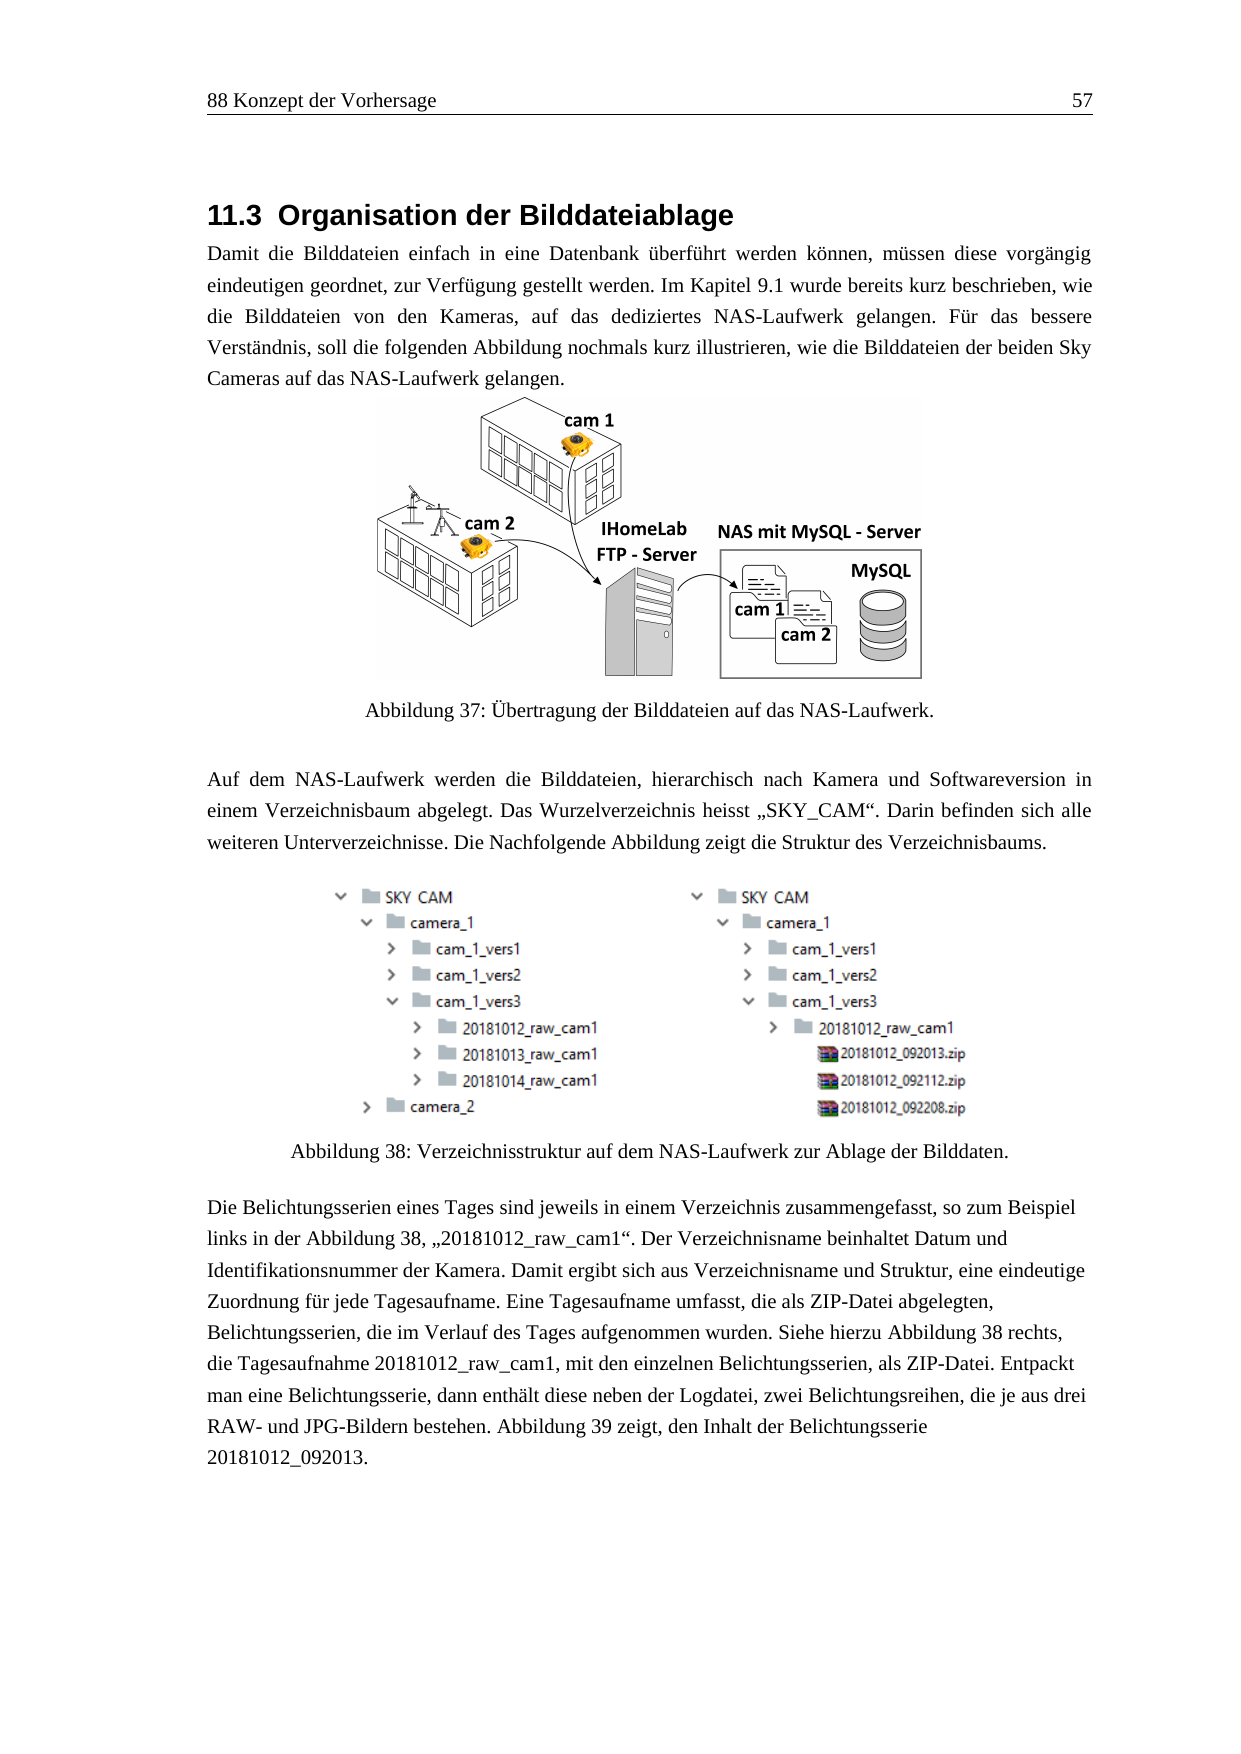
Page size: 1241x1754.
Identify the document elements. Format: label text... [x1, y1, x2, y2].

text Die Belichtungsserien eines Tages sind jeweils in einem Verzeichnis zusammengefasst, so zum Beispiel links in der Abbildung 38, „20181012_raw_cam1“. Der Verzeichnisname beinhaltet Datum und Identifikationsnummer der Kamera. Damit ergibt sich aus Verzeichnisname und Struktur, eine eindeutige Zuordnung für jede Tagesaufname. Eine Tagesaufname umfasst, die als ZIP-Datei abgelegten, Belichtungsserien, die im Verlauf des Tages aufgenommen wurden. Siehe hierzu Abbildung 38 rechts, die Tagesaufnahme 20181012_raw_cam1, mit den einzelnen Belichtungsserien, als ZIP-Datei. Entpackt man eine Belichtungsserie, dann enthält diese neben der Logdatei, zwei Belichtungsreihen, die je aus drei RAW- und JPG-Bildern bestehen. Abbildung 39 zeigt, den Inhalt der Belichtungsserie 20181012_092013. [207, 1195, 1093, 1469]
picture [330, 885, 969, 1120]
text Abbildung 38: Verzeichnisstruktur auf dem NAS-Laufwerk zur Ablage der Bilddaten. [207, 1139, 1093, 1163]
text Auf dem NAS-Laufwerk werden die Bilddateien, hierarchisch nach Kamera und Softwareversion in einem Verzeichnisbaum abgelegt. Das Wurzelverzeichnis heisst „SKY_CAM“. Darin befinden sich alle weiteren Unterverzeichnisse. Die Nachfolgende Abbildung zeigt die Struktur des Verzeichnisbaums. [207, 767, 1093, 854]
text Damit die Bilddateien einfach in eine Datenbank überführt werden können, müssen diese vorgängig eindeutigen geordnet, zur Verfügung gestellt werden. Im Kapitel 9.1 wurde bereits kurz beschrieben, wie die Bilddateien von den Kameras, auf das dediziertes NAS-Laufwerk gelangen. Für das bessere Verständnis, soll die folgenden Abbildung nochmals kurz illustrieren, wie die Bilddateien der beiden Sky Cameras auf das NAS-Laufwerk gelangen. [207, 241, 1093, 390]
picture [377, 397, 922, 679]
subtitle Organisation der Bilddateiablage [207, 198, 1093, 231]
text Abbildung 37: Übertragung der Bilddateien auf das NAS-Laufwerk. [207, 698, 1093, 722]
